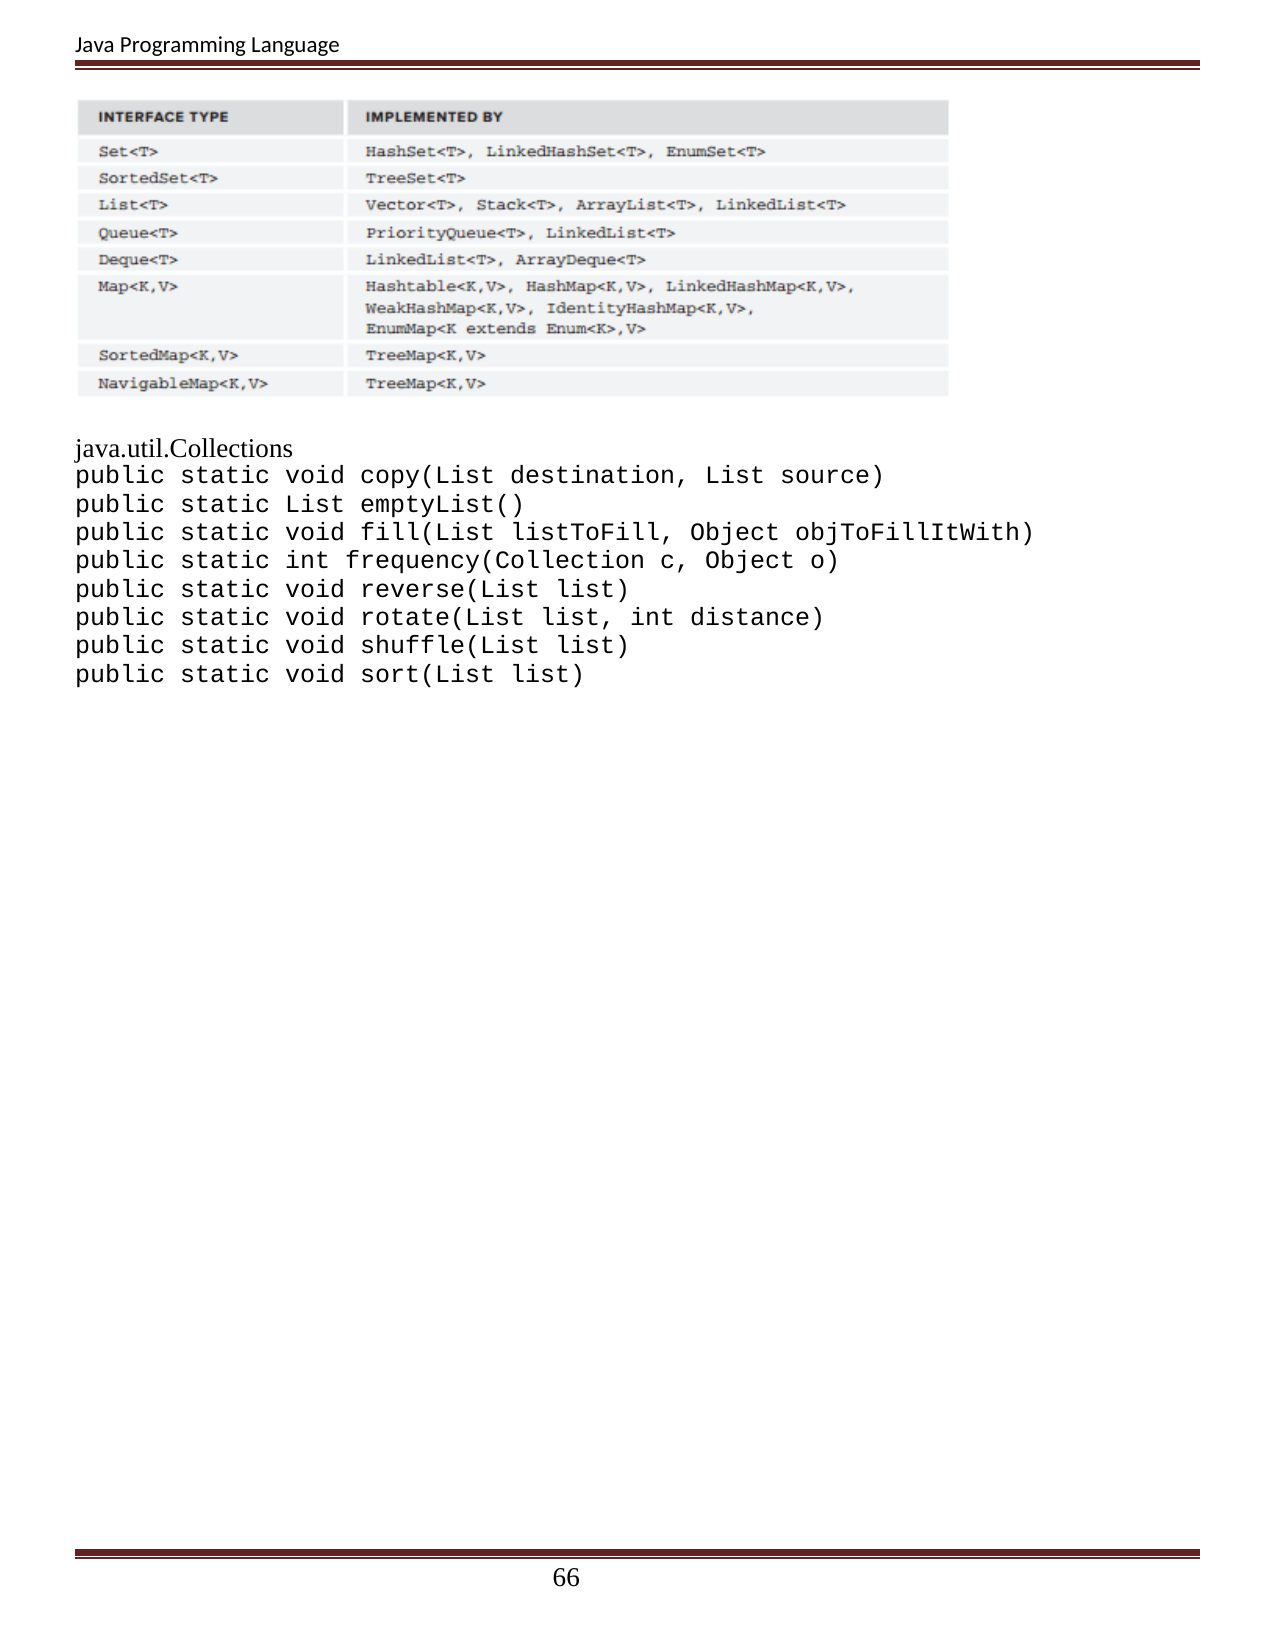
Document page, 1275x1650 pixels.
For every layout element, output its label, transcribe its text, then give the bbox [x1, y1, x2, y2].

text public static void reverse(List list) [75, 576, 1200, 604]
text public static List emptyList() [75, 491, 1200, 519]
text public static void fill(List listToFill, Object objToFillItWith) [75, 519, 1200, 548]
text public static int frequency(Collection c, Object o) [75, 548, 1200, 576]
text public static void copy(List destination, List source) [75, 463, 1200, 491]
text public static void rotate(List list, int distance) [75, 604, 1200, 633]
picture [75, 97, 955, 401]
text public static void shuffle(List list) [75, 633, 1200, 661]
text public static void sort(List list) [75, 661, 1200, 689]
text java.util.Collections [75, 432, 1200, 463]
